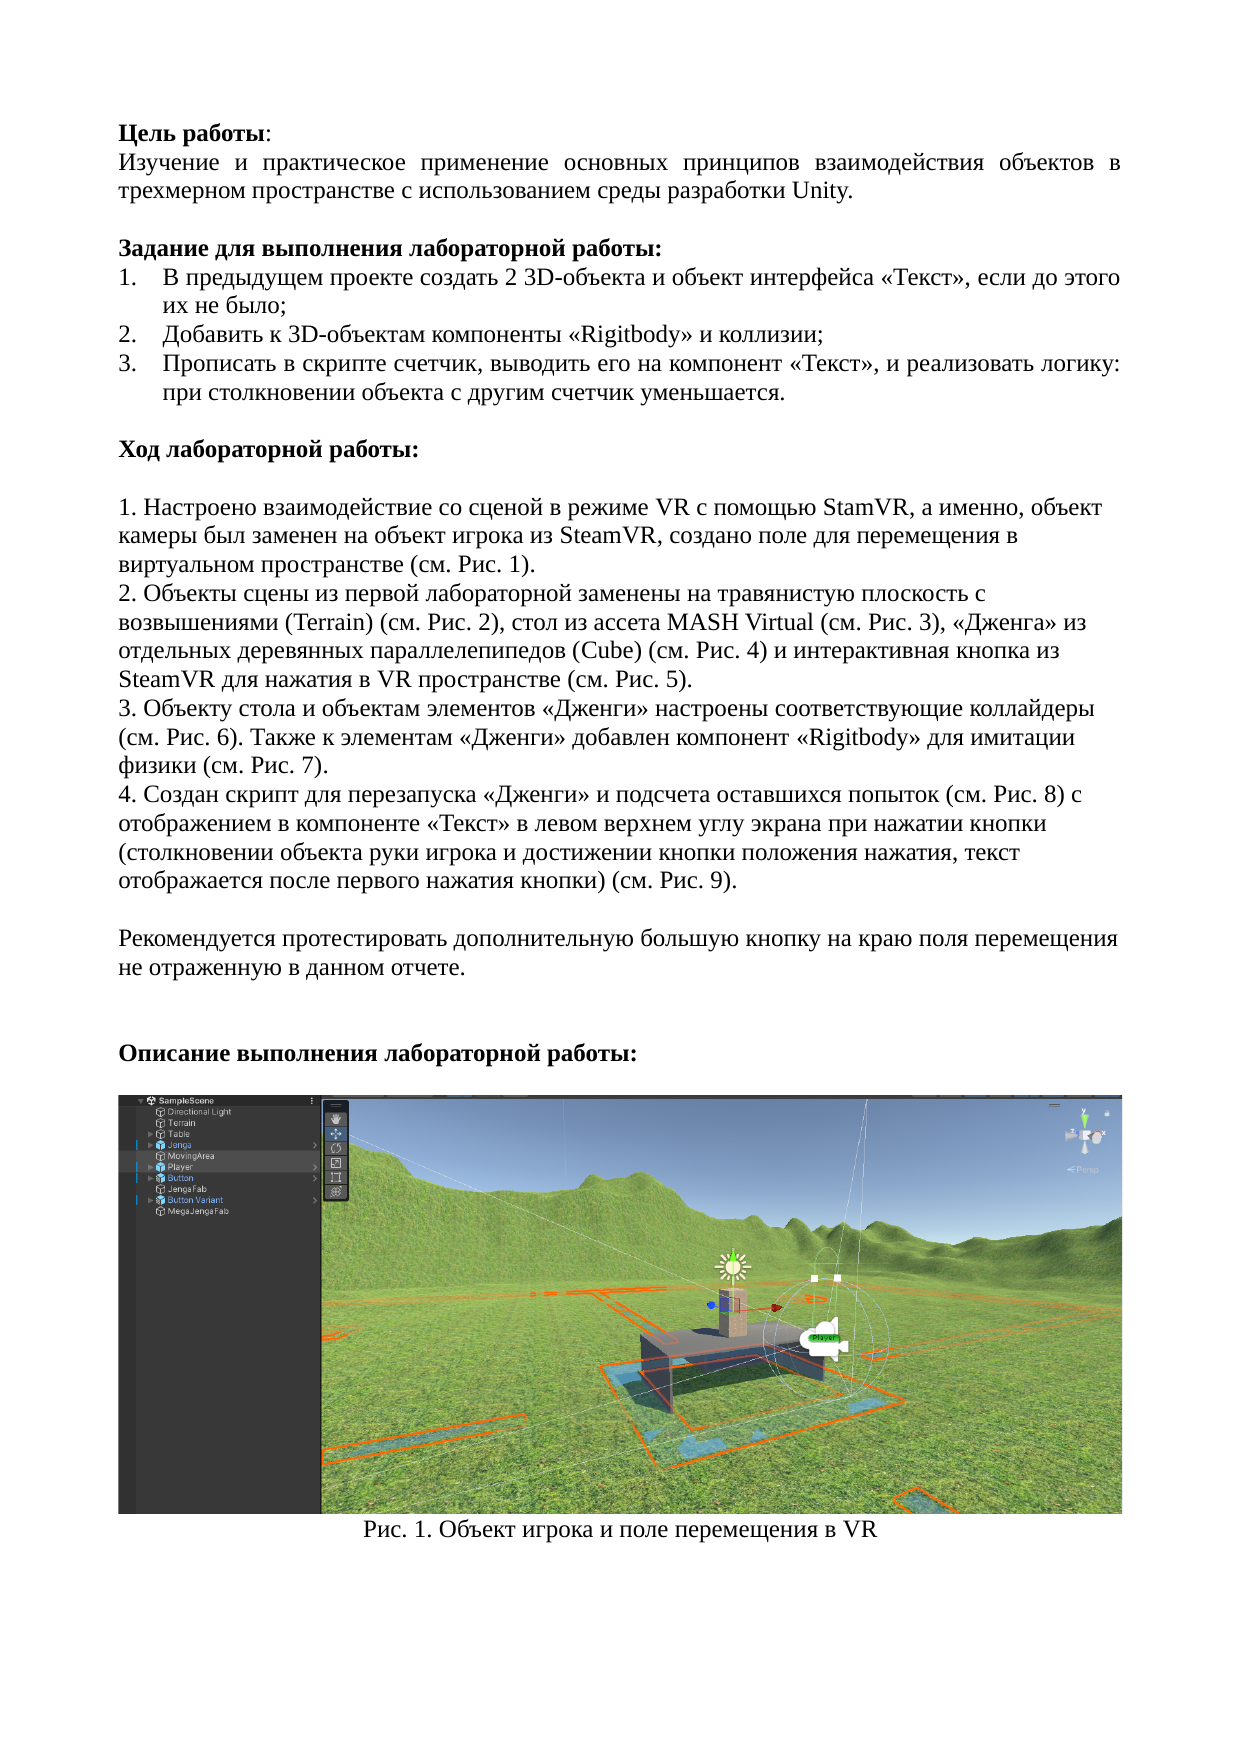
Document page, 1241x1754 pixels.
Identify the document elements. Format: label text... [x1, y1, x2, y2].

text 3. Объекту стола и объектам элементов «Дженги» настроены соответствующие коллайдеры (см. Рис. 6). Также к элементам «Дженги» добавлен компонент «Rigitbody» для имитации физики (см. Рис. 7). [118, 693, 1122, 779]
text Задание для выполнения лабораторной работы: [118, 233, 1122, 262]
picture [118, 1095, 1123, 1514]
text Цель работы: [118, 118, 1122, 147]
text 1. Настроено взаимодействие со сценой в режиме VR с помощью StamVR, а именно, объект камеры был заменен на объект игрока из SteamVR, создано поле для перемещения в виртуальном пространстве (см. Рис. 1). [118, 492, 1122, 578]
text Ход лабораторной работы: [118, 434, 1122, 463]
text 4. Создан скрипт для перезапуска «Дженги» и подсчета оставшихся попыток (см. Рис. 8) с отображением в компоненте «Текст» в левом верхнем углу экрана при нажатии кнопки (столкновении объекта руки игрока и достижении кнопки положения нажатия, текст отображается после первого нажатия кнопки) (см. Рис. 9). [118, 779, 1122, 894]
list Прописать в скрипте счетчик, выводить его на компонент «Текст», и реализовать логику: при столкновении объекта с другим счетчик уменьшается. [118, 348, 1122, 406]
list В предыдущем проекте создать 2 3D-объекта и объект интерфейса «Текст», если до этого их не было; [118, 262, 1122, 319]
text 2. Объекты сцены из первой лабораторной заменены на травянистую плоскость с возвышениями (Terrain) (см. Рис. 2), стол из ассета MASH Virtual (см. Рис. 3), «Дженга» из отдельных деревянных параллелепипедов (Cube) (см. Рис. 4) и интерактивная кнопка из SteamVR для нажатия в VR пространстве (см. Рис. 5). [118, 578, 1122, 693]
list Добавить к 3D-объектам компоненты «Rigitbody» и коллизии; [118, 319, 1122, 348]
text Изучение и практическое применение основных принципов взаимодействия объектов в трехмерном пространстве с использованием среды разработки Unity. [118, 147, 1122, 204]
text Рекомендуется протестировать дополнительную большую кнопку на краю поля перемещения не отраженную в данном отчете. [118, 923, 1122, 981]
text Описание выполнения лабораторной работы: [118, 1038, 1122, 1067]
text Рис. 1. Объект игрока и поле перемещения в VR [118, 1514, 1122, 1542]
